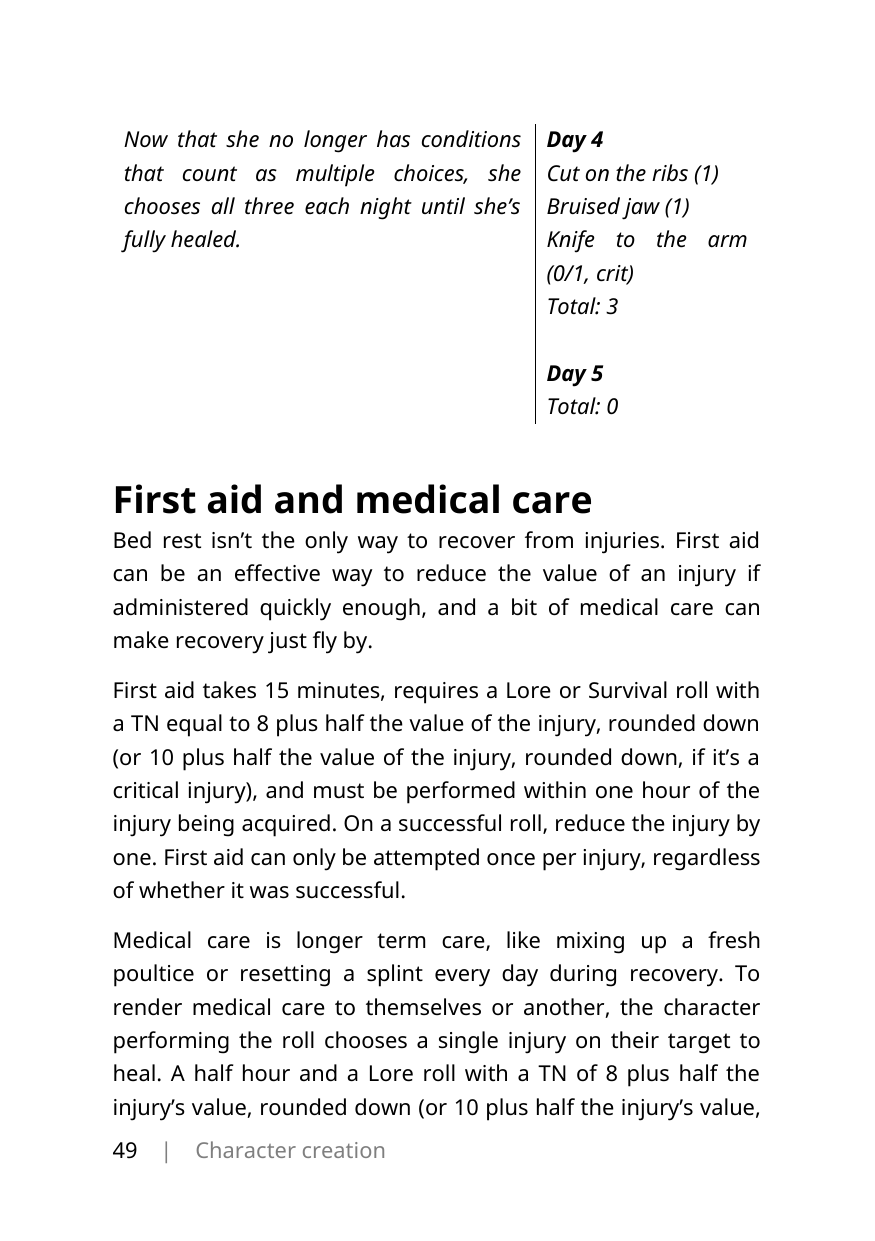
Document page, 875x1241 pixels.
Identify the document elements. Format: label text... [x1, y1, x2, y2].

table_cell Day 4 Cut on the ribs (1) Bruised jaw (1) Knife to the arm (0/1, crit) Total: 3 Day 5 Total: 0 [536, 124, 762, 424]
text First aid takes 15 minutes, requires a Lore or Survival roll with a TN equal to 8 plus half the value of the injury, rounded down (or 10 plus half the value of the injury, rounded down, if it’s a critical injury), and must be performed within one hour of the injury being acquired. On a successful roll, reduce the injury by one. First aid can only be attempted once per injury, regardless of whether it was successful. [112, 675, 762, 904]
text Bed rest isn’t the only way to recover from injuries. First aid can be an effective way to reduce the value of an injury if administered quickly enough, and a bit of medical care can make recovery just fly by. [112, 525, 762, 654]
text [112, 925, 762, 1121]
subtitle First aid and medical care [112, 474, 762, 525]
table_cell Now that she no longer has conditions that count as multiple choices, she chooses all three each night until she’s fully healed. [113, 124, 535, 424]
